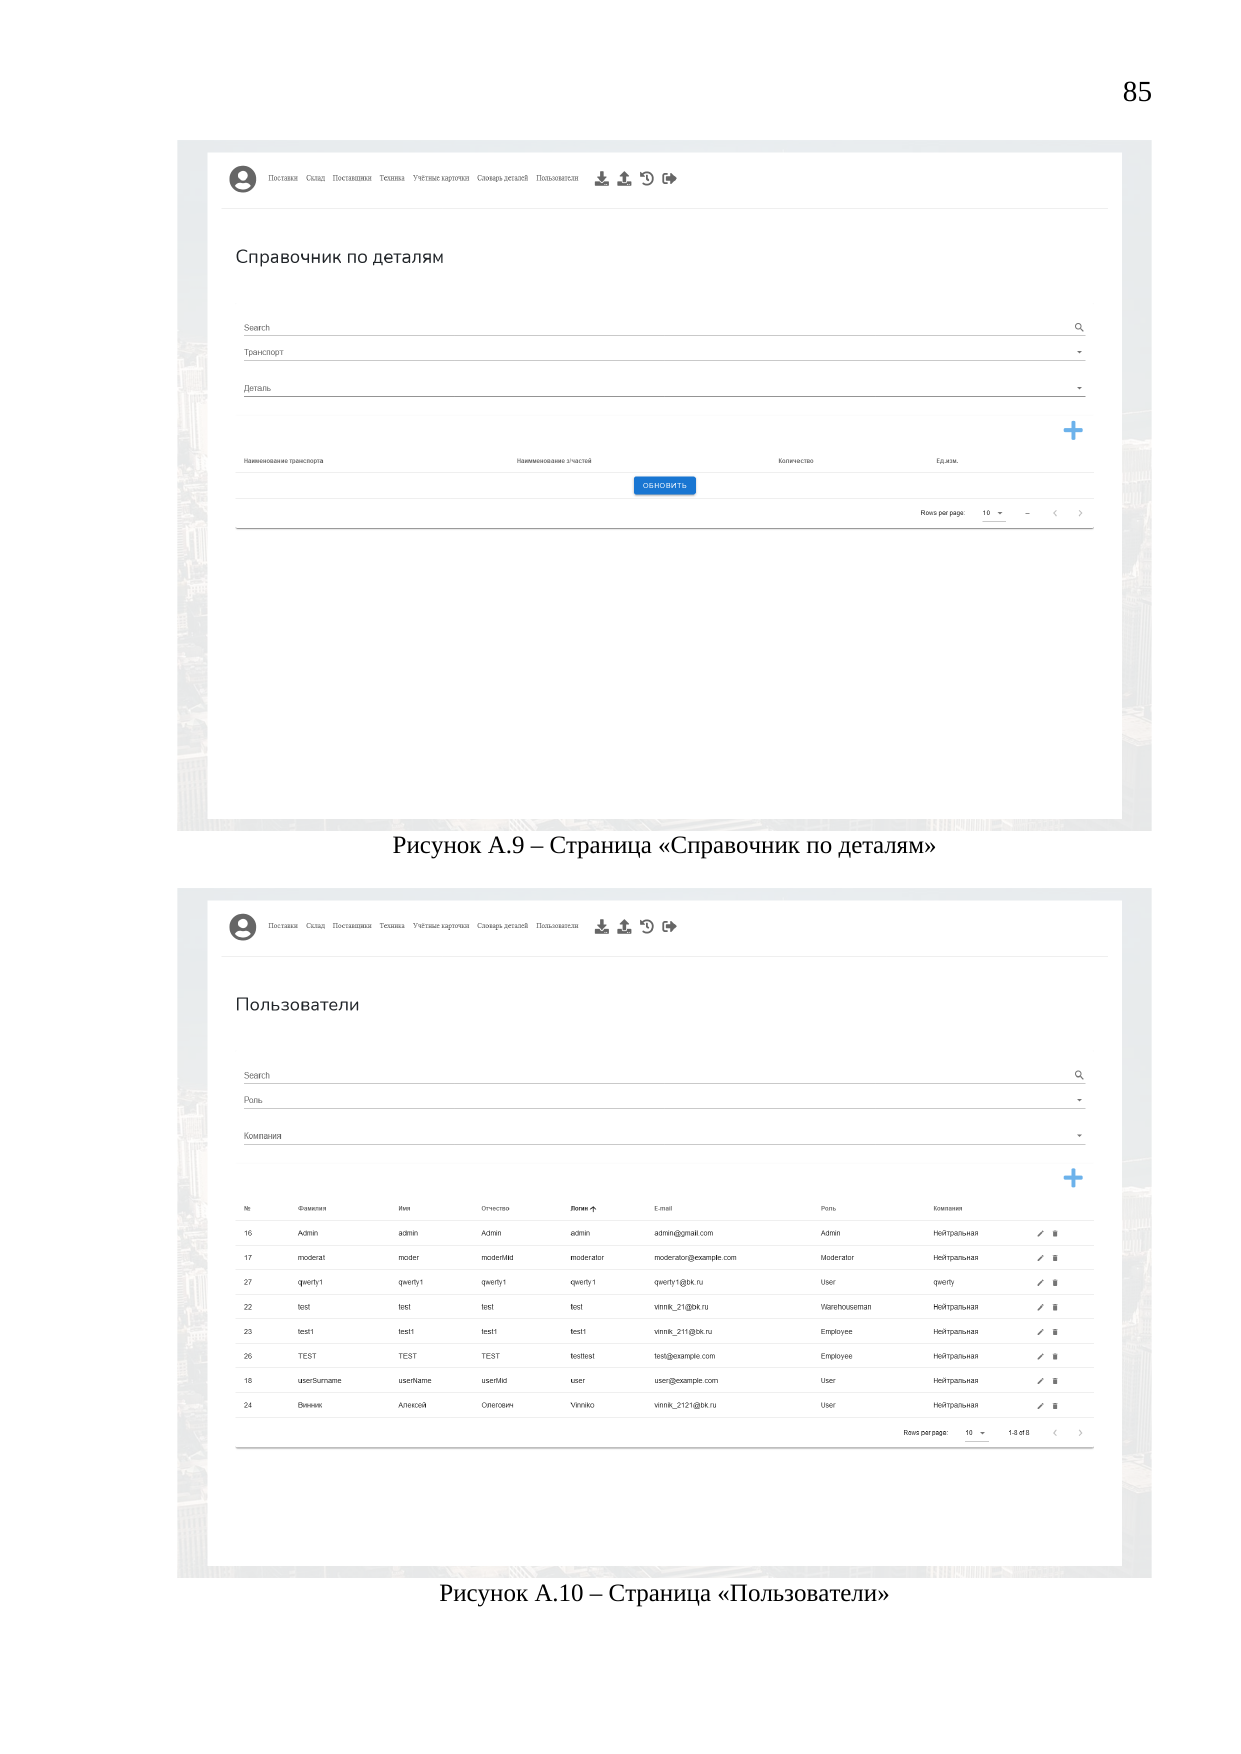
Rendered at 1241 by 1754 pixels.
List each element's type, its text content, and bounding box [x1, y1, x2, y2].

text Рисунок А.10 – Страница «Пользователи» [177, 1578, 1152, 1607]
picture [177, 888, 1152, 1578]
text Рисунок А.9 – Страница «Справочник по деталям» [177, 831, 1152, 859]
picture [177, 140, 1152, 831]
